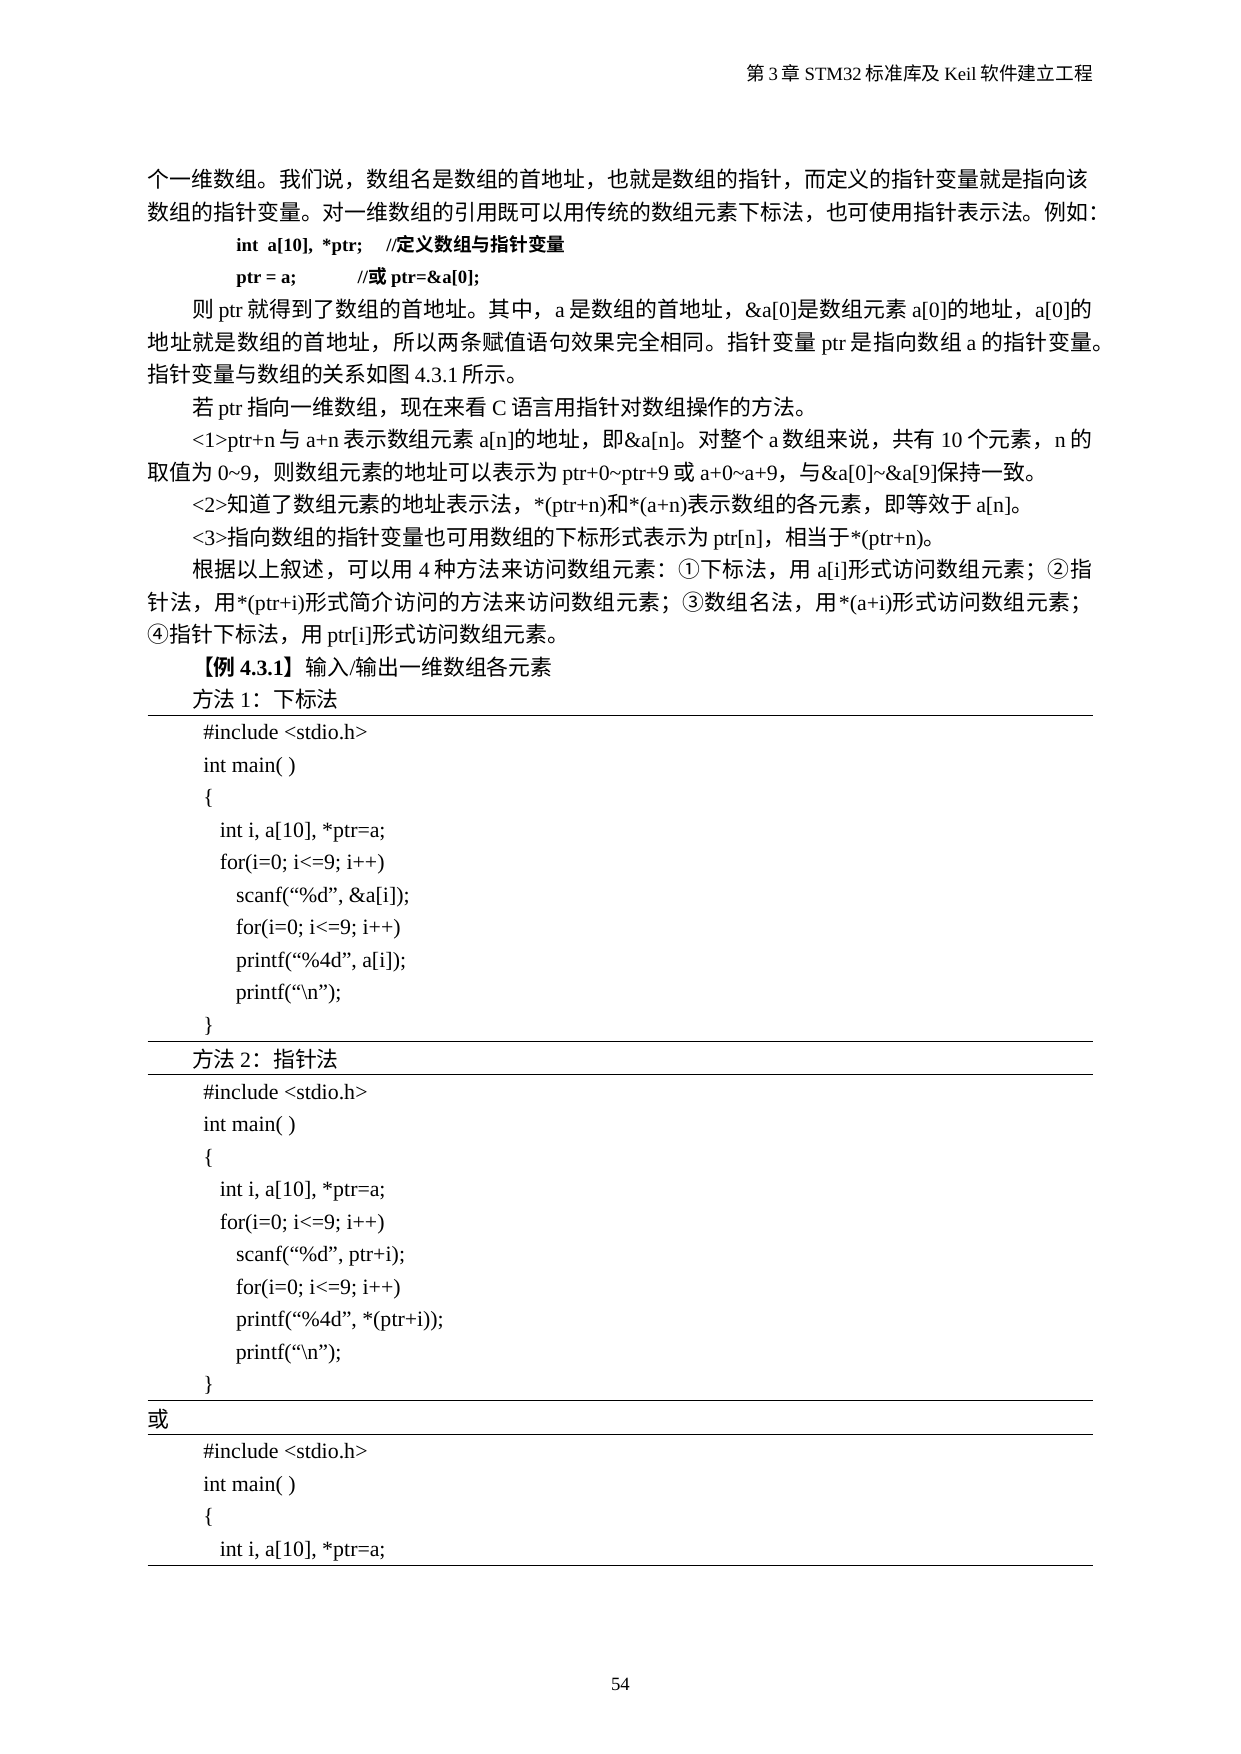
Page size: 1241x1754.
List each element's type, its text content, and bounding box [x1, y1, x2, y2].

table_header #include <stdio.h> int main( ) { int i, a[10], *ptr=a; for(i=0; i<=9; i++) scanf(“%d”, ptr+i); for(i=0; i<=9; i++) printf(“%4d”, *(ptr+i)); printf(“\n”); } [148, 1075, 1092, 1400]
text <1>ptr+n与a+n表示数组元素a[n]的地址，即&a[n]。对整个a数组来说，共有10个元素，n的取值为0~9，则数组元素的地址可以表示为ptr+0~ptr+9或a+0~a+9，与&a[0]~&a[9]保持一致。 [148, 422, 1092, 487]
text 【例4.3.1】输入/输出一维数组各元素 [148, 649, 1092, 682]
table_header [148, 1435, 1092, 1565]
text 根据以上叙述，可以用4种方法来访问数组元素：①下标法，用a[i]形式访问数组元素；②指针法，用*(ptr+i)形式简介访问的方法来访问数组元素；③数组名法，用*(a+i)形式访问数组元素；④指针下标法，用ptr[i]形式访问数组元素。 [148, 552, 1092, 649]
text 则ptr就得到了数组的首地址。其中，a是数组的首地址，&a[0]是数组元素a[0]的地址，a[0]的地址就是数组的首地址，所以两条赋值语句效果完全相同。指针变量ptr是指向数组a的指针变量。指针变量与数组的关系如图4.3.1所示。 [148, 292, 1092, 389]
text 若ptr指向一维数组，现在来看C语言用指针对数组操作的方法。 [148, 389, 1092, 422]
text 方法1：下标法 [148, 682, 1092, 714]
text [148, 162, 1092, 227]
text int a[10], *ptr; //定义数组与指针变量 [148, 227, 1092, 259]
text <3>指向数组的指针变量也可用数组的下标形式表示为ptr[n]，相当于*(ptr+n)。 [148, 519, 1092, 552]
text 方法2：指针法 [148, 1042, 1092, 1074]
text 或 [148, 1401, 1092, 1434]
text <2>知道了数组元素的地址表示法，*(ptr+n)和*(a+n)表示数组的各元素，即等效于a[n]。 [148, 487, 1092, 519]
text ptr = a; //或 ptr=&a[0]; [148, 259, 1092, 292]
table_header #include <stdio.h> int main( ) { int i, a[10], *ptr=a; for(i=0; i<=9; i++) scanf(“%d”, &a[i]); for(i=0; i<=9; i++) printf(“%4d”, a[i]); printf(“\n”); } [148, 716, 1092, 1041]
